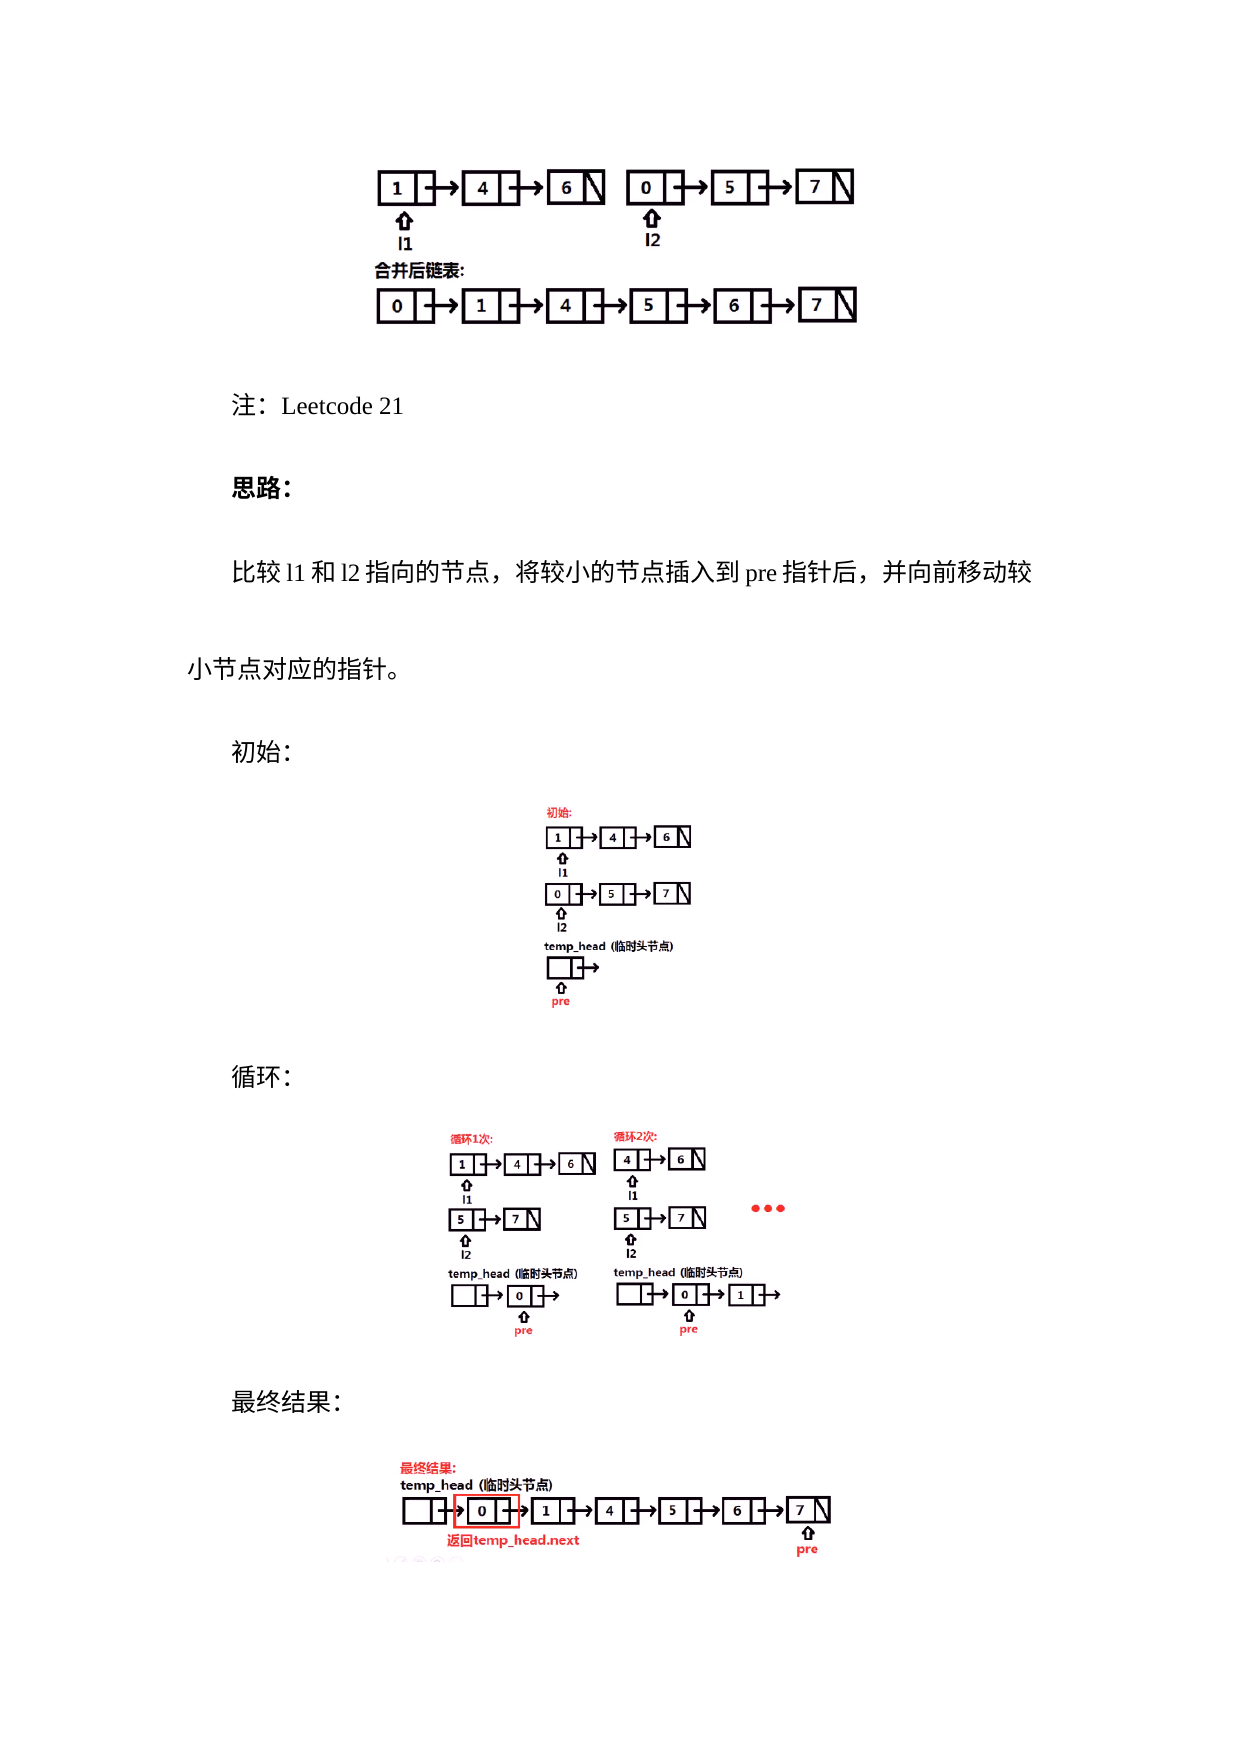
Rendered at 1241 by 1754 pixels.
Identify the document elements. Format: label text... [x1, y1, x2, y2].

text 思路： [187, 454, 1053, 519]
text 比较l1和l2指向的节点，将较小的节点插入到pre指针后，并向前移动较小节点对应的指针。 [187, 538, 1053, 700]
text 循环： [187, 1043, 1053, 1108]
text 初始： [187, 718, 1053, 783]
picture [368, 162, 872, 335]
text 最终结果： [187, 1368, 1053, 1433]
text 注：Leetcode 21 [187, 371, 1053, 436]
picture [386, 1451, 855, 1562]
picture [533, 801, 707, 1012]
picture [442, 1126, 799, 1343]
